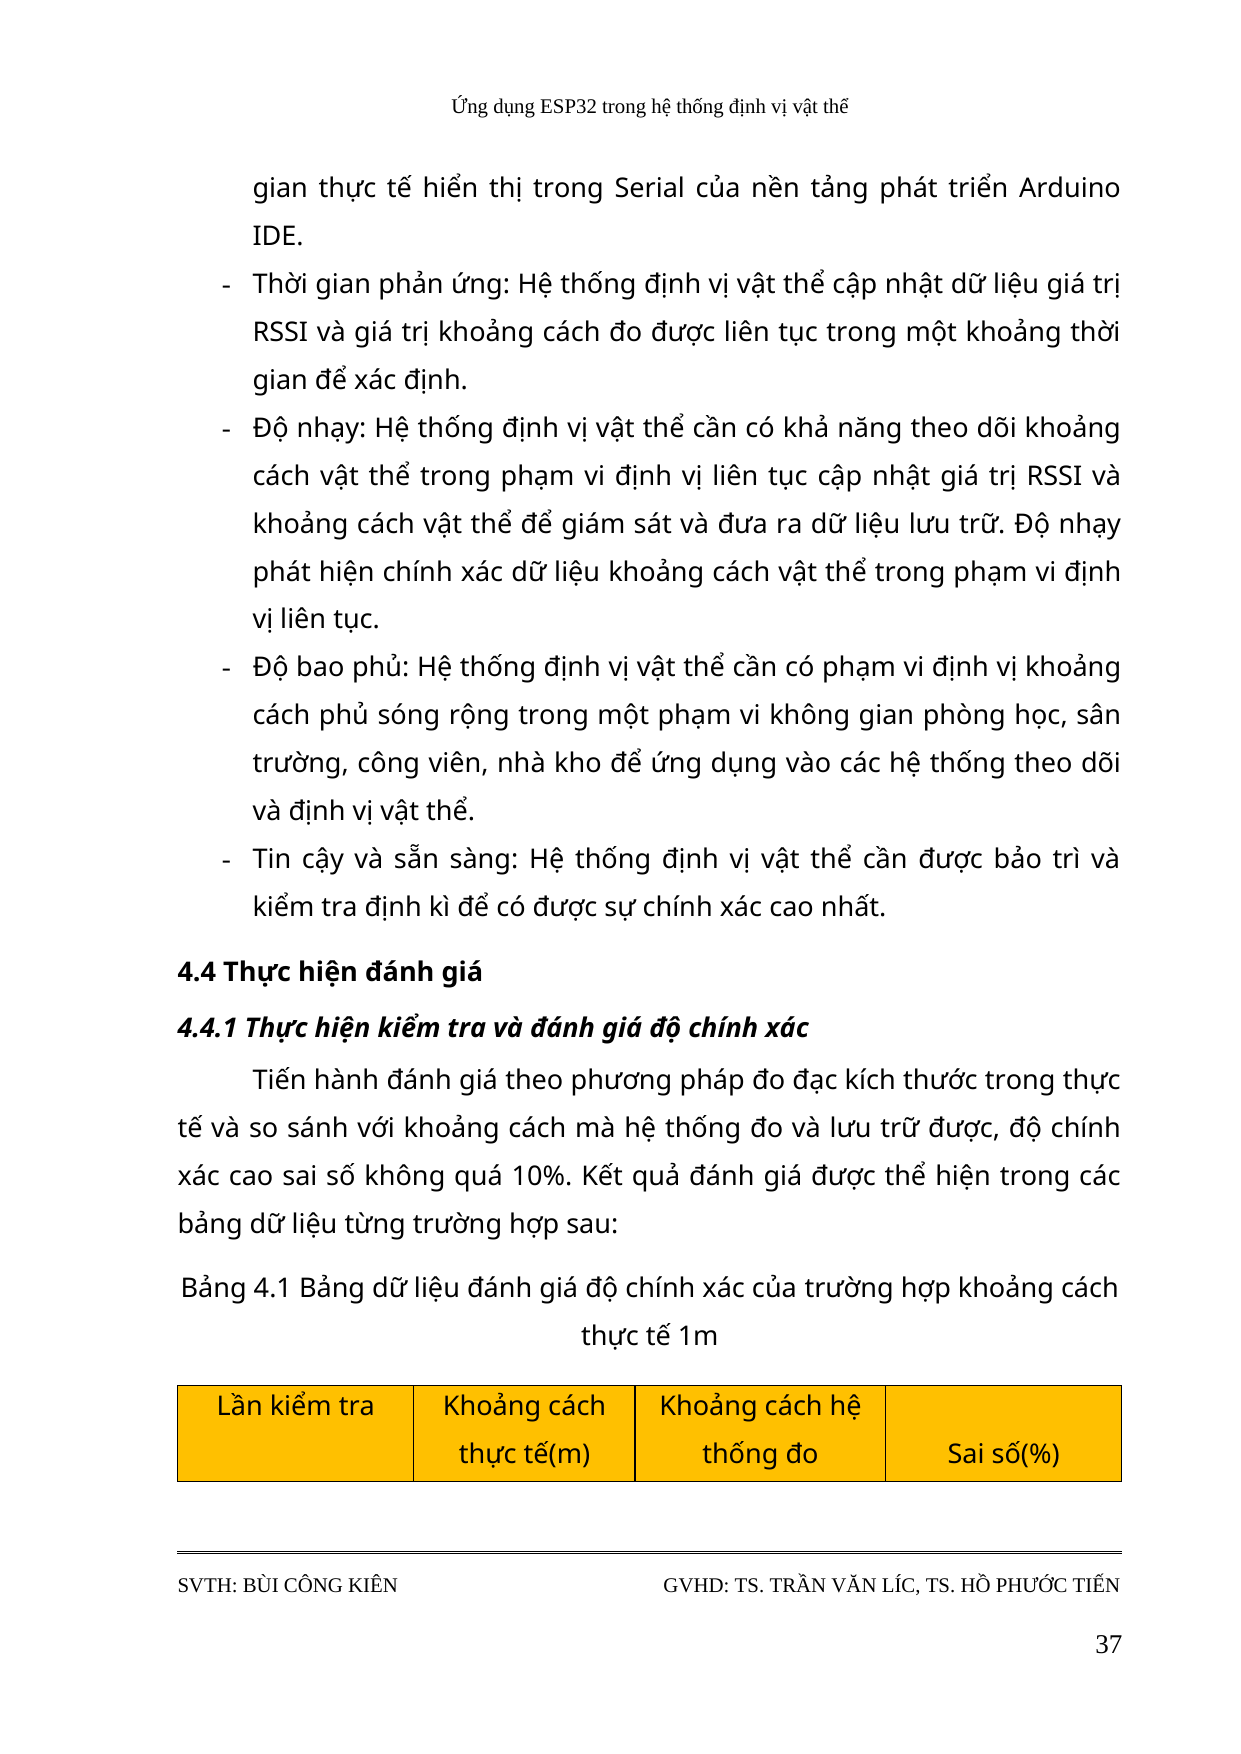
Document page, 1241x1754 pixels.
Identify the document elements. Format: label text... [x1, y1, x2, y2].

text Bảng 4.1 Bảng dữ liệu đánh giá độ chính xác của trường hợp khoảng cách thực tế 1m [177, 1269, 1122, 1353]
list Độ bao phủ: Hệ thống định vị vật thể cần có phạm vi định vị khoảng cách phủ sóng rộng trong một phạm vi không gian phòng học, sân trường, công viên, nhà kho để ứng dụng vào các hệ thống theo dõi và định vị vật thể. [222, 648, 1122, 828]
list Thời gian phản ứng: Hệ thống định vị vật thể cập nhật dữ liệu giá trị RSSI và giá trị khoảng cách đo được liên tục trong một khoảng thời gian để xác định. [222, 264, 1122, 397]
table_header Lần kiểm tra [178, 1386, 413, 1481]
text Tiến hành đánh giá theo phương pháp đo đạc kích thước trong thực tế và so sánh với khoảng cách mà hệ thống đo và lưu trữ được, độ chính xác cao sai số không quá 10%. Kết quả đánh giá được thể hiện trong các bảng dữ liệu từng trường hợp sau: [177, 1060, 1122, 1241]
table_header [414, 1386, 634, 1481]
subtitle 4.4 Thực hiện đánh giá [177, 952, 1122, 989]
list Độ nhạy: Hệ thống định vị vật thể cần có khả năng theo dõi khoảng cách vật thể trong phạm vi định vị liên tục cập nhật giá trị RSSI và khoảng cách vật thể để giám sát và đưa ra dữ liệu lưu trữ. Độ nhạy phát hiện chính xác dữ liệu khoảng cách vật thể trong phạm vi định vị liên tục. [222, 408, 1122, 637]
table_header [636, 1386, 885, 1481]
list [222, 169, 1122, 253]
table_header Sai số(%) [886, 1386, 1121, 1481]
list Tin cậy và sẵn sàng: Hệ thống định vị vật thể cần được bảo trì và kiểm tra định kì để có được sự chính xác cao nhất. [222, 839, 1122, 924]
subtitle 4.4.1 Thực hiện kiểm tra và đánh giá độ chính xác [177, 1008, 1122, 1045]
